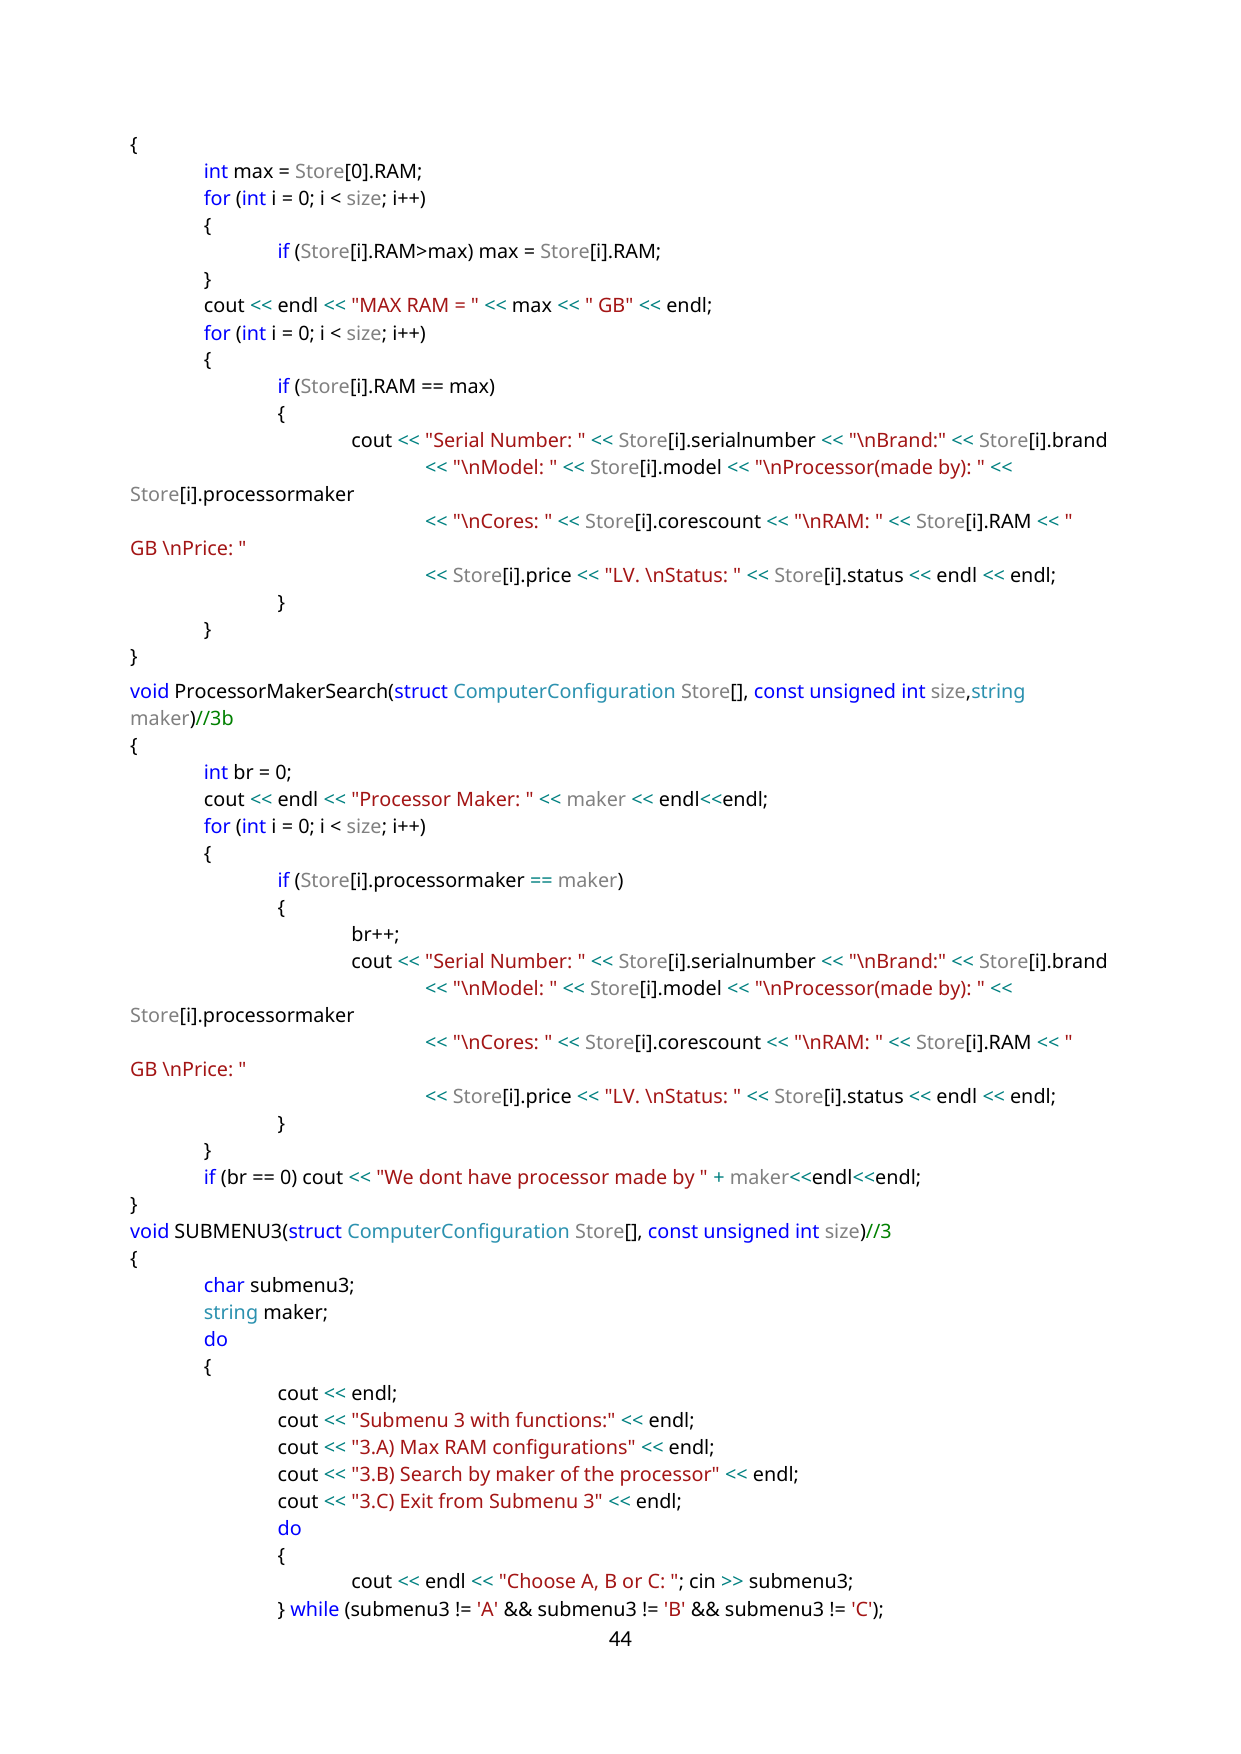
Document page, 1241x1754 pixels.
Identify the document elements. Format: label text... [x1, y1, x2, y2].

text cout << endl << "MAX RAM = " << max << " GB" << endl; [130, 292, 1110, 319]
text } [130, 1136, 1110, 1163]
text } [130, 588, 1110, 616]
text cout << endl << "Processor Maker: " << maker << endl<<endl; [130, 785, 1110, 812]
text void SUBMENU3(struct ComputerConfiguration Store[], const unsigned int size)//3 [130, 1217, 1110, 1244]
text { [130, 731, 1110, 758]
text if (br == 0) cout << "We dont have processor made by " + maker<<endl<<endl; [130, 1163, 1110, 1190]
text { [130, 211, 1110, 238]
text { [130, 1352, 1110, 1379]
text cout << "Submenu 3 with functions:" << endl; [130, 1406, 1110, 1433]
text { [130, 130, 1110, 157]
text int br = 0; [130, 758, 1110, 785]
text << "\nCores: " << Store[i].corescount << "\nRAM: " << Store[i].RAM << " GB \nPrice: " [130, 508, 1110, 562]
text if (Store[i].RAM>max) max = Store[i].RAM; [130, 238, 1110, 265]
text void ProcessorMakerSearch(struct ComputerConfiguration Store[], const unsigned int size,string maker)//3b [130, 677, 1110, 731]
text string maker; [130, 1298, 1110, 1325]
text for (int i = 0; i < size; i++) [130, 319, 1110, 346]
text for (int i = 0; i < size; i++) [130, 812, 1110, 839]
text << "\nCores: " << Store[i].corescount << "\nRAM: " << Store[i].RAM << " GB \nPrice: " [130, 1028, 1110, 1082]
text } [130, 265, 1110, 292]
text { [130, 839, 1110, 866]
text for (int i = 0; i < size; i++) [130, 184, 1110, 211]
text do [130, 1325, 1110, 1352]
text if (Store[i].processormaker == maker) [130, 866, 1110, 893]
text } while (submenu3 != 'A' && submenu3 != 'B' && submenu3 != 'C'); [130, 1595, 1110, 1622]
text { [130, 1541, 1110, 1568]
text char submenu3; [130, 1271, 1110, 1298]
text } [130, 642, 1110, 669]
text } [130, 616, 1110, 642]
text cout << "3.B) Search by maker of the processor" << endl; [130, 1460, 1110, 1487]
text cout << "3.A) Max RAM configurations" << endl; [130, 1433, 1110, 1460]
text cout << endl << "Choose A, B or C: "; cin >> submenu3; [130, 1568, 1110, 1595]
text } [130, 1190, 1110, 1217]
text { [130, 400, 1110, 427]
text br++; [130, 920, 1110, 947]
text << "\nModel: " << Store[i].model << "\nProcessor(made by): " << Store[i].processormaker [130, 454, 1110, 508]
text int max = Store[0].RAM; [130, 157, 1110, 184]
text { [130, 346, 1110, 373]
text } [130, 1109, 1110, 1136]
text { [130, 893, 1110, 920]
text if (Store[i].RAM == max) [130, 373, 1110, 400]
text << Store[i].price << "LV. \nStatus: " << Store[i].status << endl << endl; [130, 562, 1110, 588]
text do [130, 1514, 1110, 1541]
text cout << "3.C) Exit from Submenu 3" << endl; [130, 1487, 1110, 1514]
text << "\nModel: " << Store[i].model << "\nProcessor(made by): " << Store[i].processormaker [130, 974, 1110, 1028]
text cout << endl; [130, 1379, 1110, 1406]
text cout << "Serial Number: " << Store[i].serialnumber << "\nBrand:" << Store[i].brand [130, 427, 1110, 454]
text cout << "Serial Number: " << Store[i].serialnumber << "\nBrand:" << Store[i].brand [130, 947, 1110, 974]
text << Store[i].price << "LV. \nStatus: " << Store[i].status << endl << endl; [130, 1082, 1110, 1109]
text { [130, 1244, 1110, 1271]
